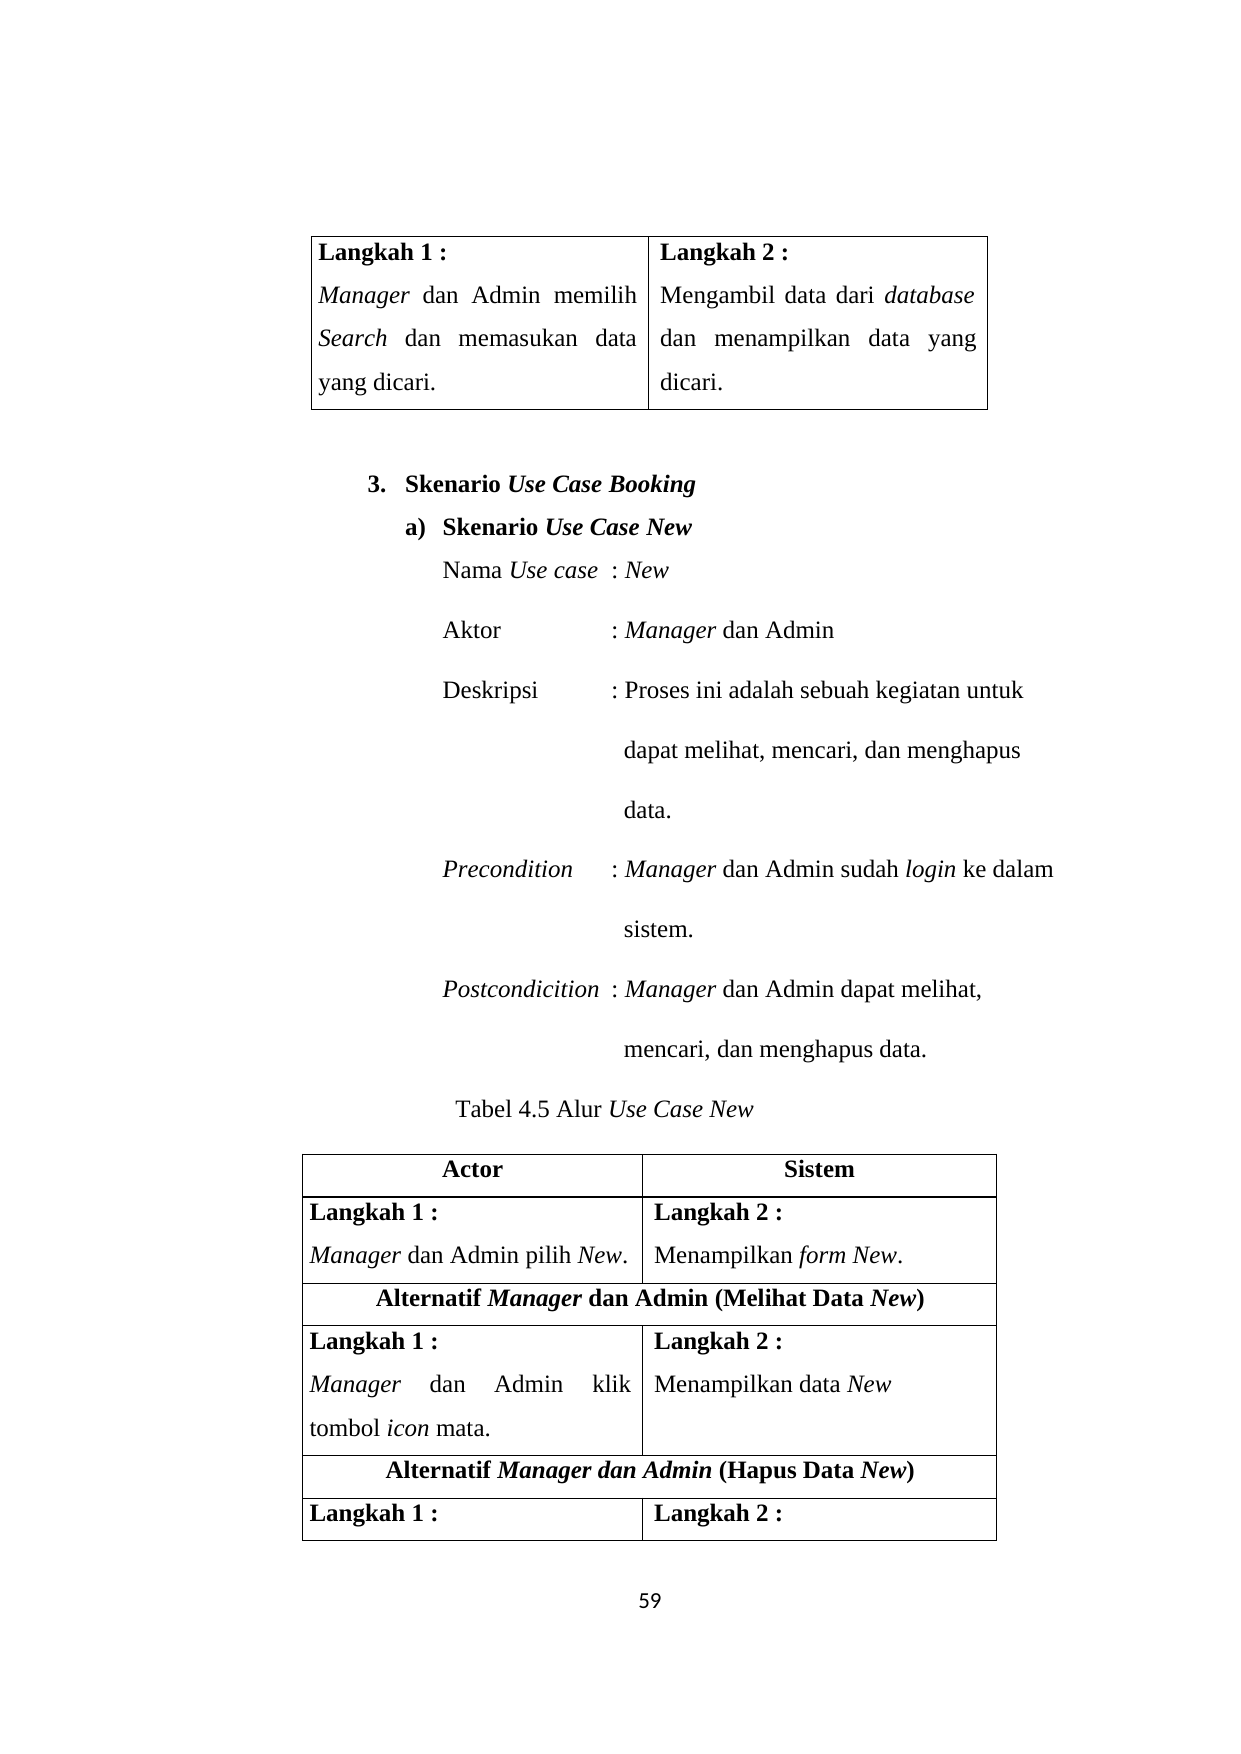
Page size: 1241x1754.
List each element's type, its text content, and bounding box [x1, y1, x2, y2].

table_cell Langkah 1 : Manager dan Admin klik tombol icon mata. [303, 1326, 642, 1454]
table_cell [643, 1499, 996, 1540]
text Nama Use case : New [367, 556, 1063, 584]
table_cell Alternatif Manager dan Admin (Hapus Data New) [303, 1456, 996, 1497]
table_cell Langkah 2 : Mengambil data dari database dan menampilkan data yang dicari. [649, 237, 987, 408]
text sistem. [611, 914, 1063, 943]
text Deskripsi : Proses ini adalah sebuah kegiatan untuk [442, 675, 1063, 704]
table_header Actor [303, 1155, 642, 1196]
table_cell Alternatif Manager dan Admin (Melihat Data New) [303, 1284, 996, 1325]
table_cell Langkah 1 : Manager dan Admin pilih New. [303, 1198, 642, 1282]
text Aktor : Manager dan Admin [442, 615, 1063, 644]
text Precondition : Manager dan Admin sudah login ke dalam [442, 854, 1063, 883]
text data. [611, 795, 1063, 823]
list Skenario Use Case Booking [367, 469, 1063, 498]
text Tabel 4.5 Alur Use Case New [281, 1094, 930, 1122]
text Postcondicition : Manager dan Admin dapat melihat, [442, 974, 1063, 1003]
table_cell Langkah 2 : Menampilkan data New [643, 1326, 996, 1454]
text dapat melihat, mencari, dan menghapus [611, 735, 1063, 764]
text mencari, dan menghapus data. [611, 1034, 1063, 1063]
table_cell Langkah 1 : Manager dan Admin memilih Search dan memasukan data yang dicari. [312, 237, 648, 408]
list Skenario Use Case New [405, 512, 1063, 541]
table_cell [303, 1499, 642, 1540]
table_header Sistem [643, 1155, 996, 1196]
table_cell Langkah 2 : Menampilkan form New. [643, 1198, 996, 1282]
